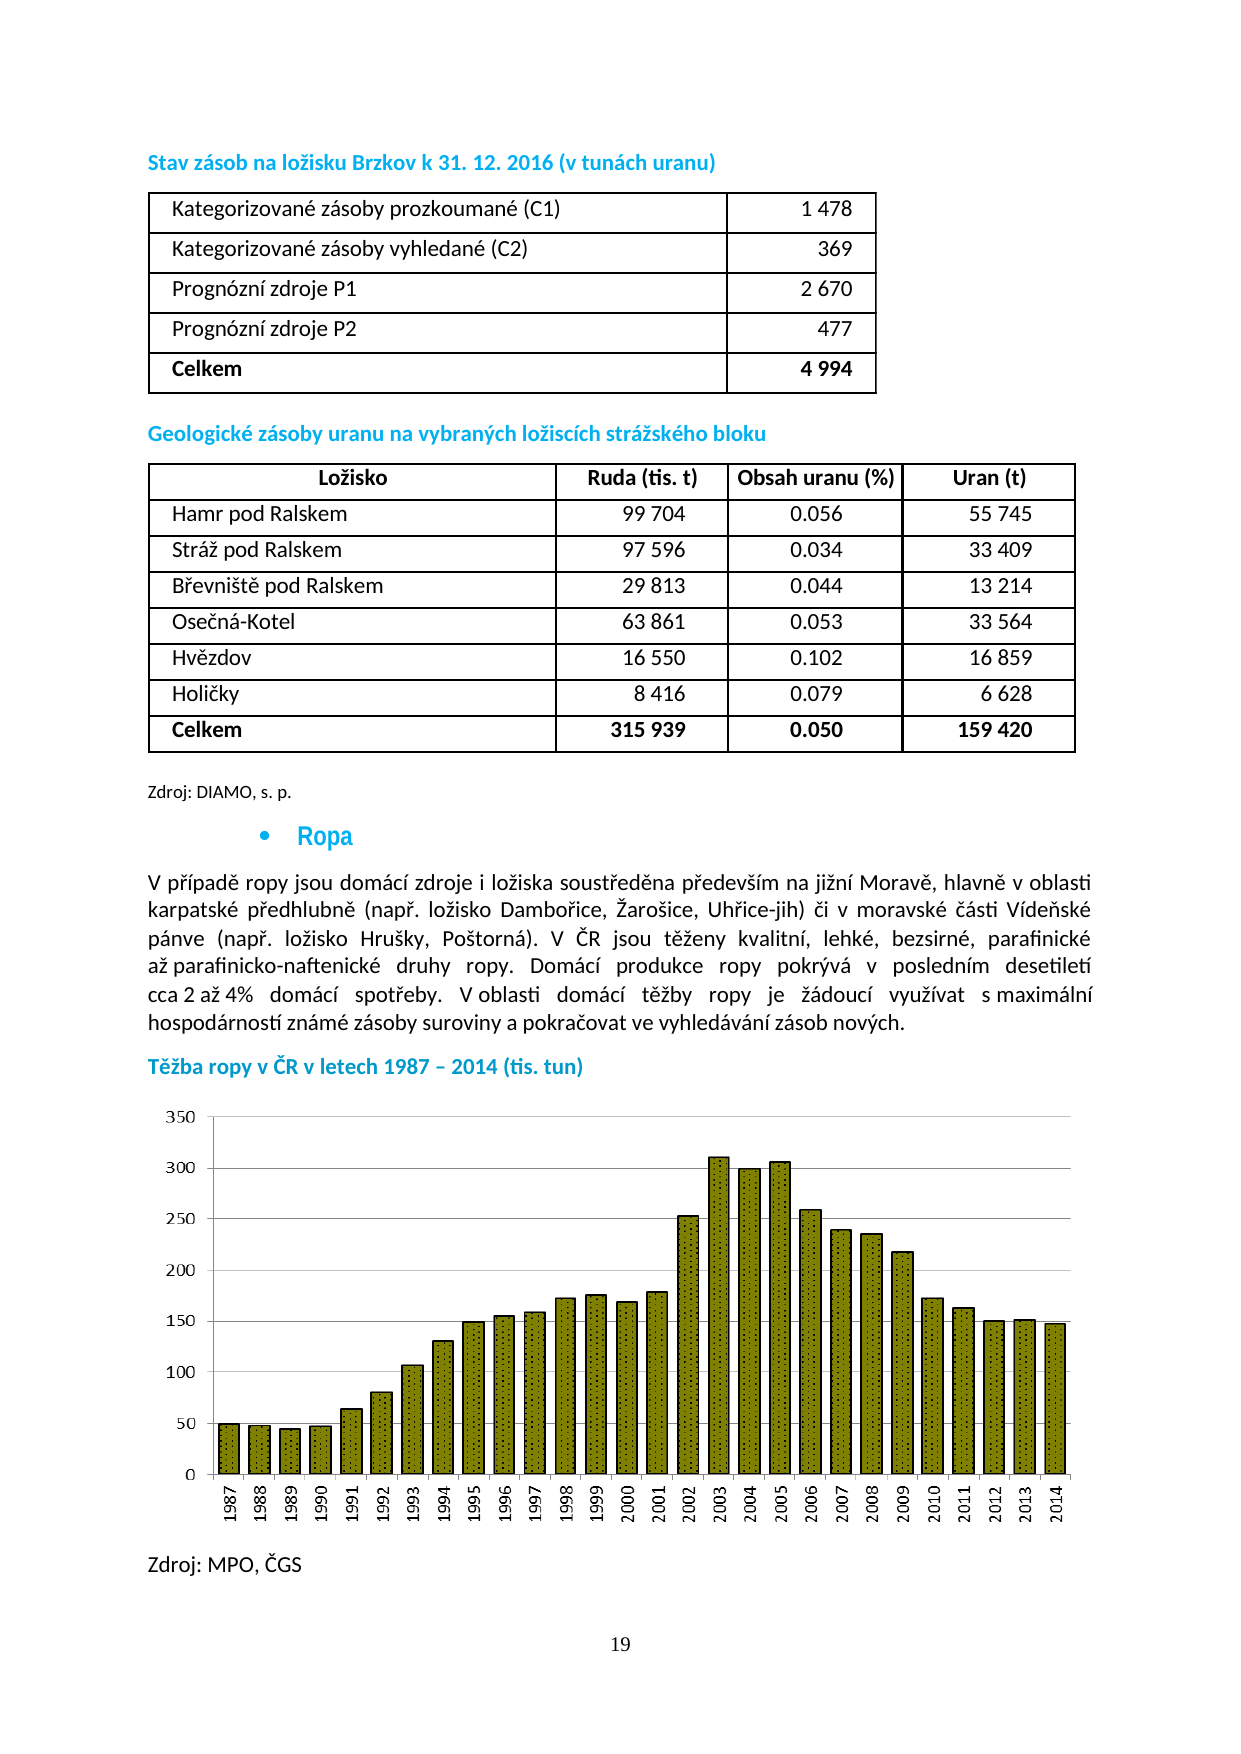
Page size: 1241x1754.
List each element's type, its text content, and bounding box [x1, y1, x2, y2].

text Zdroj: MPO, ČGS [148, 1550, 1093, 1578]
text Stav zásob na ložisku Brzkov k 31. 12. 2016 (v tunách uranu) [148, 148, 1093, 176]
text Geologické zásoby uranu na vybraných ložiscích strážského bloku [148, 419, 1093, 447]
subtitle Ropa [260, 820, 1093, 851]
picture [147, 1097, 1092, 1533]
text Zdroj: DIAMO, s. p. [148, 780, 1093, 803]
text V případě ropy jsou domácí zdroje i ložiska soustředěna především na jižní Moravě, hlavně v oblasti karpatské předhlubně (např. ložisko Dambořice, Žarošice, Uhřice-jih) či v moravské části Vídeňské pánve (např. ložisko Hrušky, Poštorná). V ČR jsou těženy kvalitní, lehké, bezsirné, parafinické až parafinicko-naftenické druhy ropy. Domácí produkce ropy pokrývá v posledním desetiletí cca 2 až 4% domácí spotřeby. V oblasti domácí těžby ropy je žádoucí využívat s maximální hospodárností známé zásoby suroviny a pokračovat ve vyhledávání zásob nových. [148, 868, 1093, 1036]
text Těžba ropy v ČR v letech 1987 – 2014 (tis. tun) [148, 1052, 1093, 1080]
